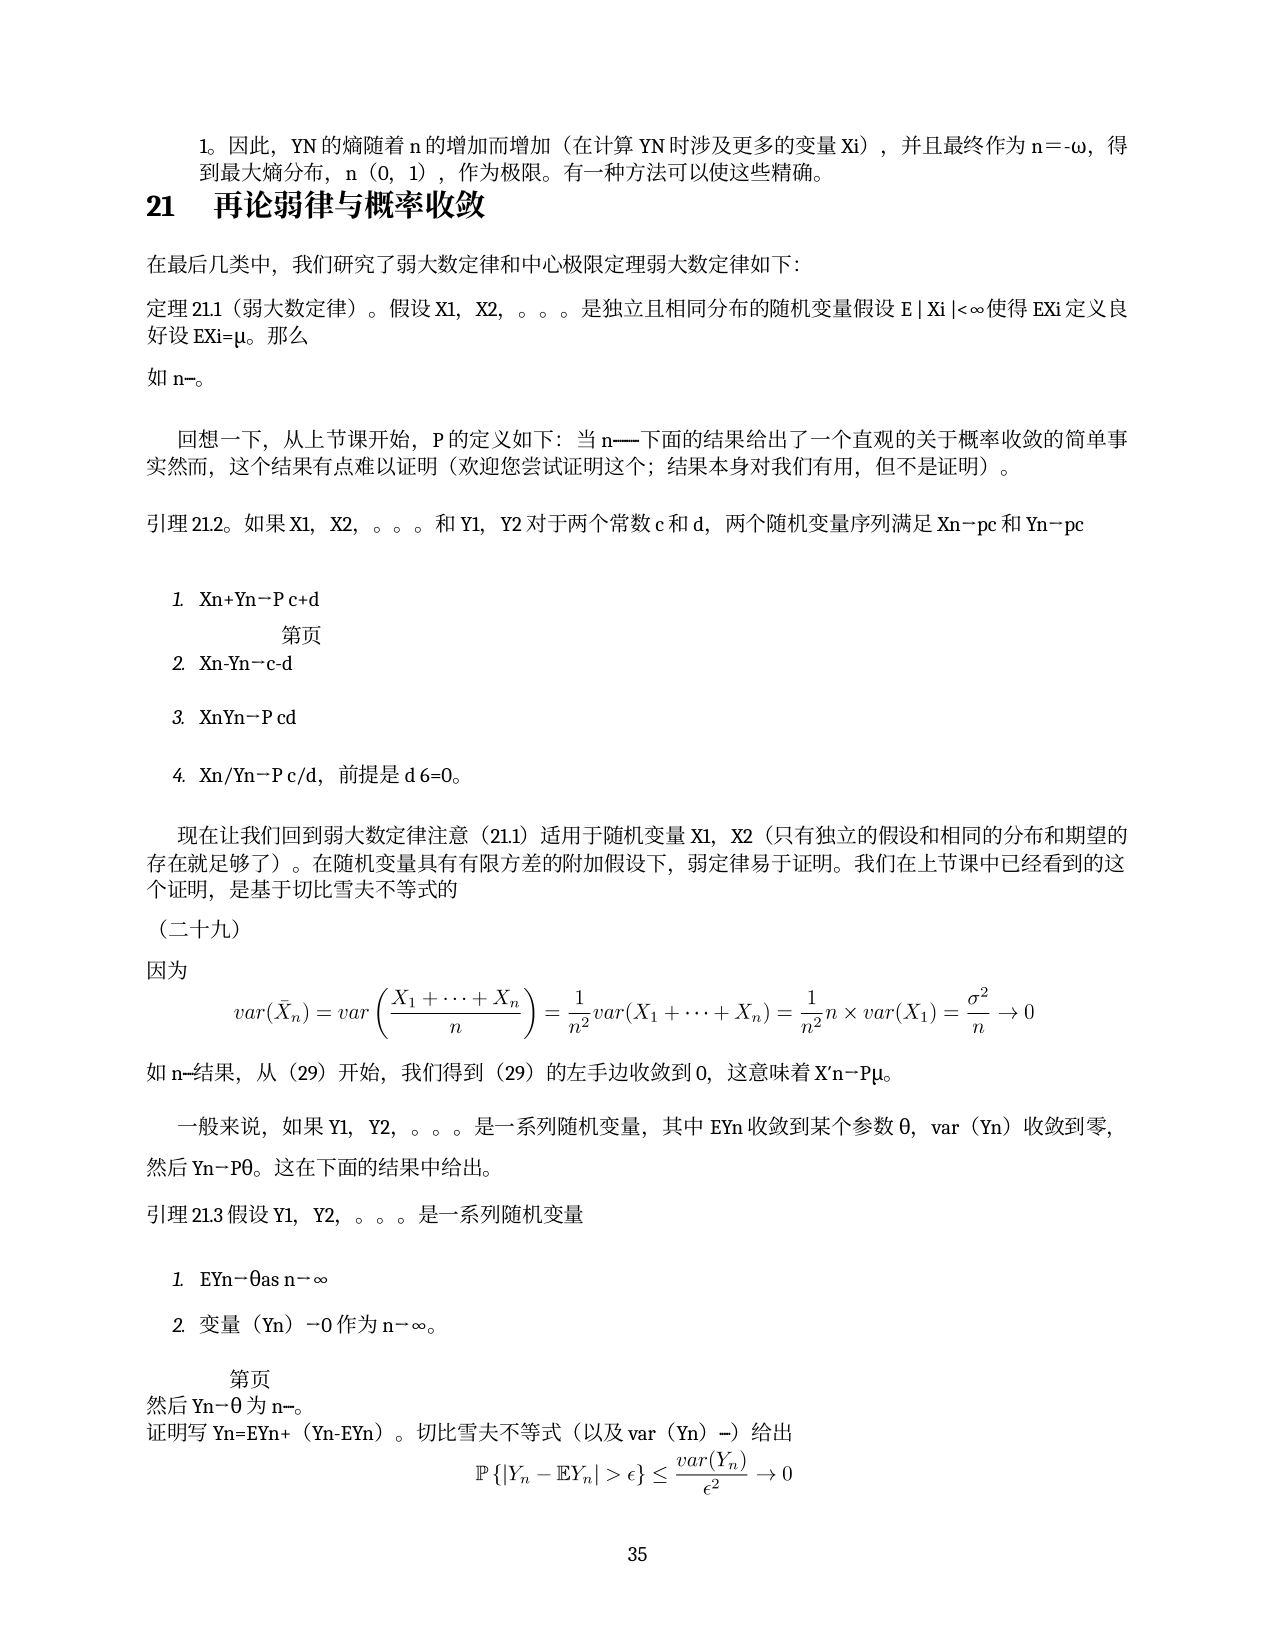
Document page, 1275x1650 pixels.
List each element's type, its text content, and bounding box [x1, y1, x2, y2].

list Xn/Yn→P c/d，前提是d 6=0。 [172, 764, 1096, 788]
text 如n·····结果，从（29）开始，我们得到（29）的左手边收敛到0，这意味着X′n→Pμ。 [146, 1062, 1129, 1086]
text 现在让我们回到弱大数定律注意（21.1）适用于随机变量X1，X2（只有独立的假设和相同的分布和期望的存在就足够了）。在随机变量具有有限方差的附加假设下，弱定律易于证明。我们在上节课中已经看到的这个证明，是基于切比雪夫不等式的 [146, 825, 1129, 903]
list XnYn→P cd [172, 706, 1096, 730]
list Xn+Yn→P c+d [172, 588, 1096, 612]
text 证明写Yn=EYn+（Yn-EYn）。切比雪夫不等式（以及var（Yn）·····）给出 [146, 1422, 1129, 1446]
list Xn-Yn→c-d [172, 651, 1096, 675]
text 在最后几类中，我们研究了弱大数定律和中心极限定理弱大数定律如下： [146, 253, 1129, 277]
text 定理21.1（弱大数定律）。假设X1，X2，。。。是独立且相同分布的随机变量假设E | Xi |<∞使得EXi定义良好设EXi=μ。那么 [146, 298, 1129, 348]
text 第页 [281, 625, 1239, 649]
picture [475, 1449, 792, 1495]
text 引理21.3假设Y1，Y2，。。。是一系列随机变量 [146, 1203, 1129, 1227]
subtitle 再论弱律与概率收敛 [146, 189, 1191, 224]
text 一般来说，如果Y1，Y2，。。。是一系列随机变量，其中EYn收敛到某个参数θ，var（Yn）收敛到零，然后Yn→Pθ。这在下面的结果中给出。 [146, 1116, 1129, 1181]
picture [233, 986, 1034, 1039]
list EYn→θas n→∞ [172, 1268, 1184, 1292]
text 然后Yn→θ为n·····。 [146, 1395, 1129, 1419]
text 第页 [229, 1368, 1239, 1392]
text 引理21.2。如果X1，X2，。。。和Y1，Y2对于两个常数c和d，两个随机变量序列满足Xn→pc和Yn→pc [146, 512, 1129, 536]
list 变量（Yn）→0作为n→∞。 [172, 1314, 1184, 1338]
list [173, 135, 1129, 186]
text 如n·····。 [148, 366, 1239, 390]
text 因为 [146, 959, 1129, 983]
text 回想一下，从上节课开始，P的定义如下：当n············下面的结果给出了一个直观的关于概率收敛的简单事实然而，这个结果有点难以证明（欢迎您尝试证明这个；结果本身对我们有用，但不是证明）。 [146, 429, 1129, 480]
text （二十九） [148, 919, 1239, 943]
